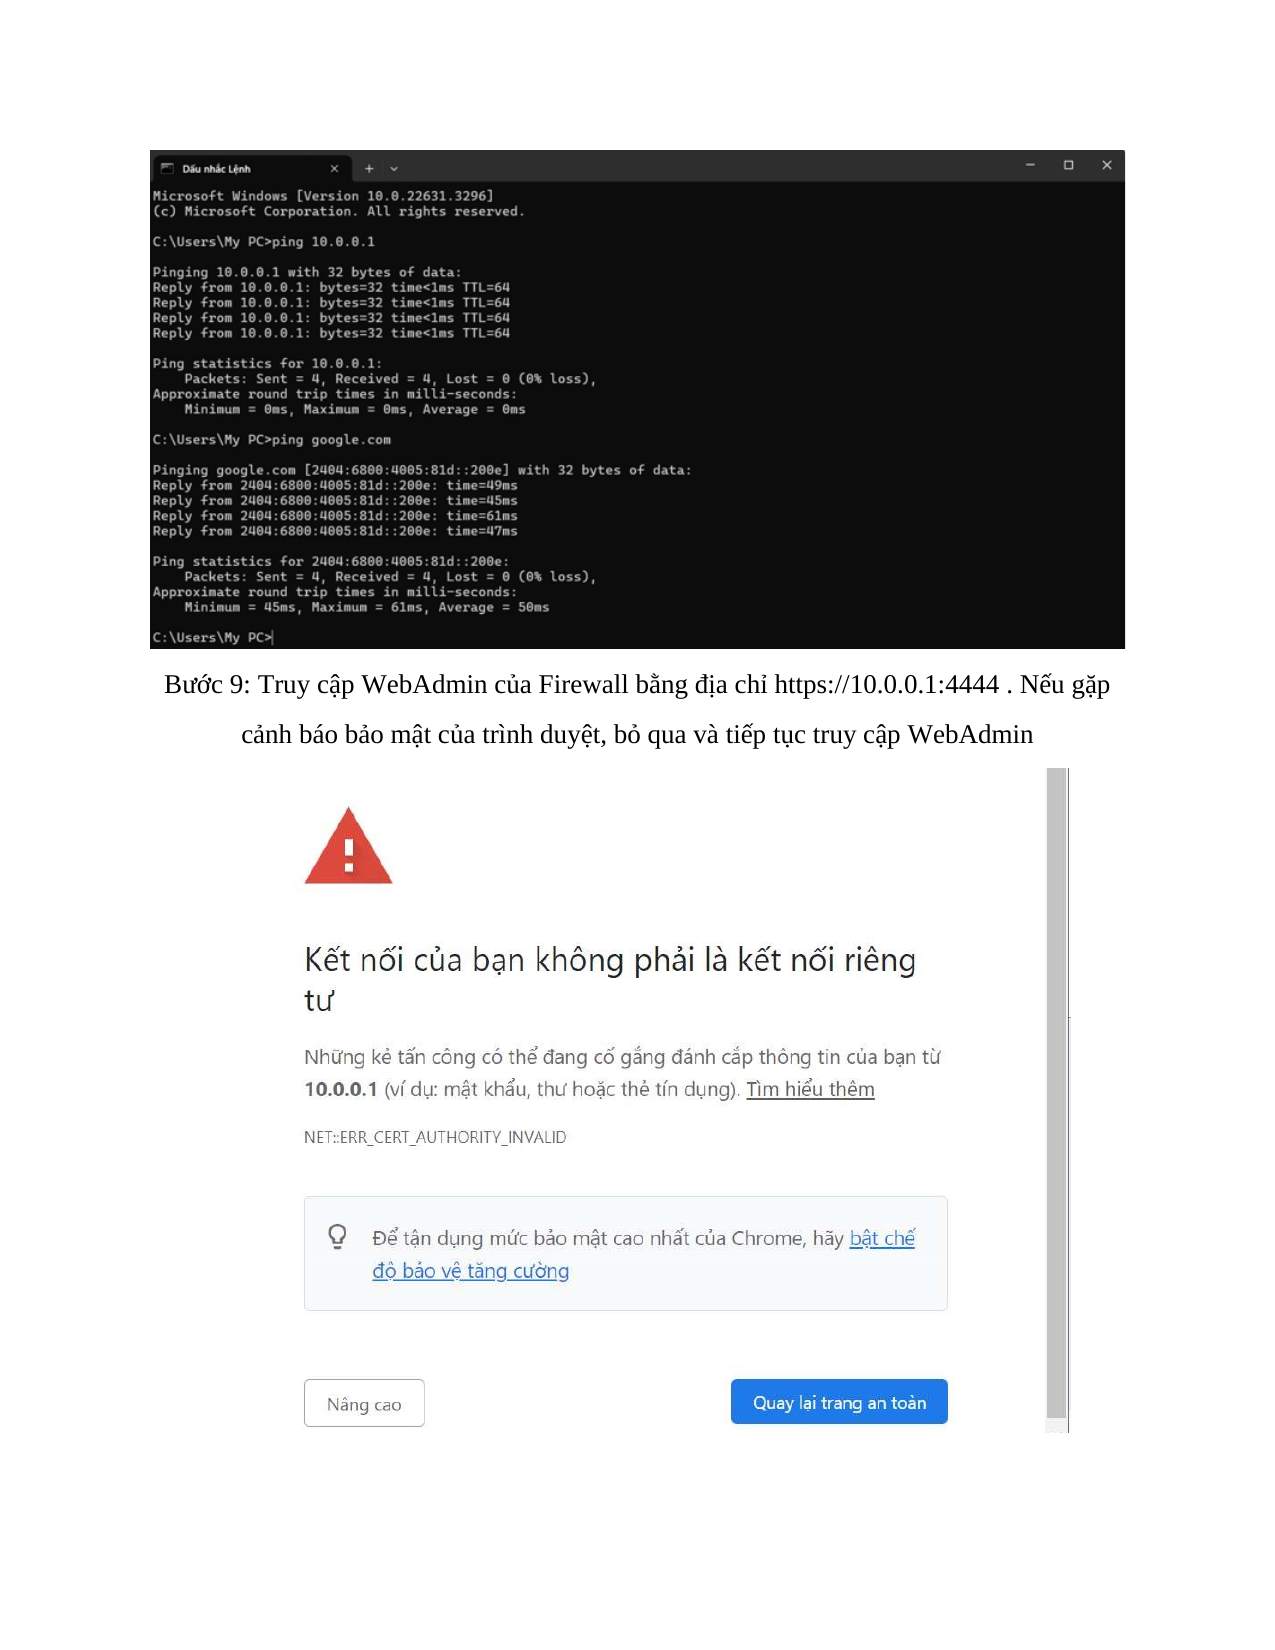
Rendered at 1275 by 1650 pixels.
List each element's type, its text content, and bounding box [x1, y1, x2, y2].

text Bước 9: Truy cập WebAdmin của Firewall bằng địa chỉ https://10.0.0.1:4444 . Nếu gặp [150, 668, 1125, 699]
picture [150, 150, 1125, 649]
picture [206, 768, 1071, 1433]
text cảnh báo bảo mật của trình duyệt, bỏ qua và tiếp tục truy cập WebAdmin [150, 718, 1125, 749]
